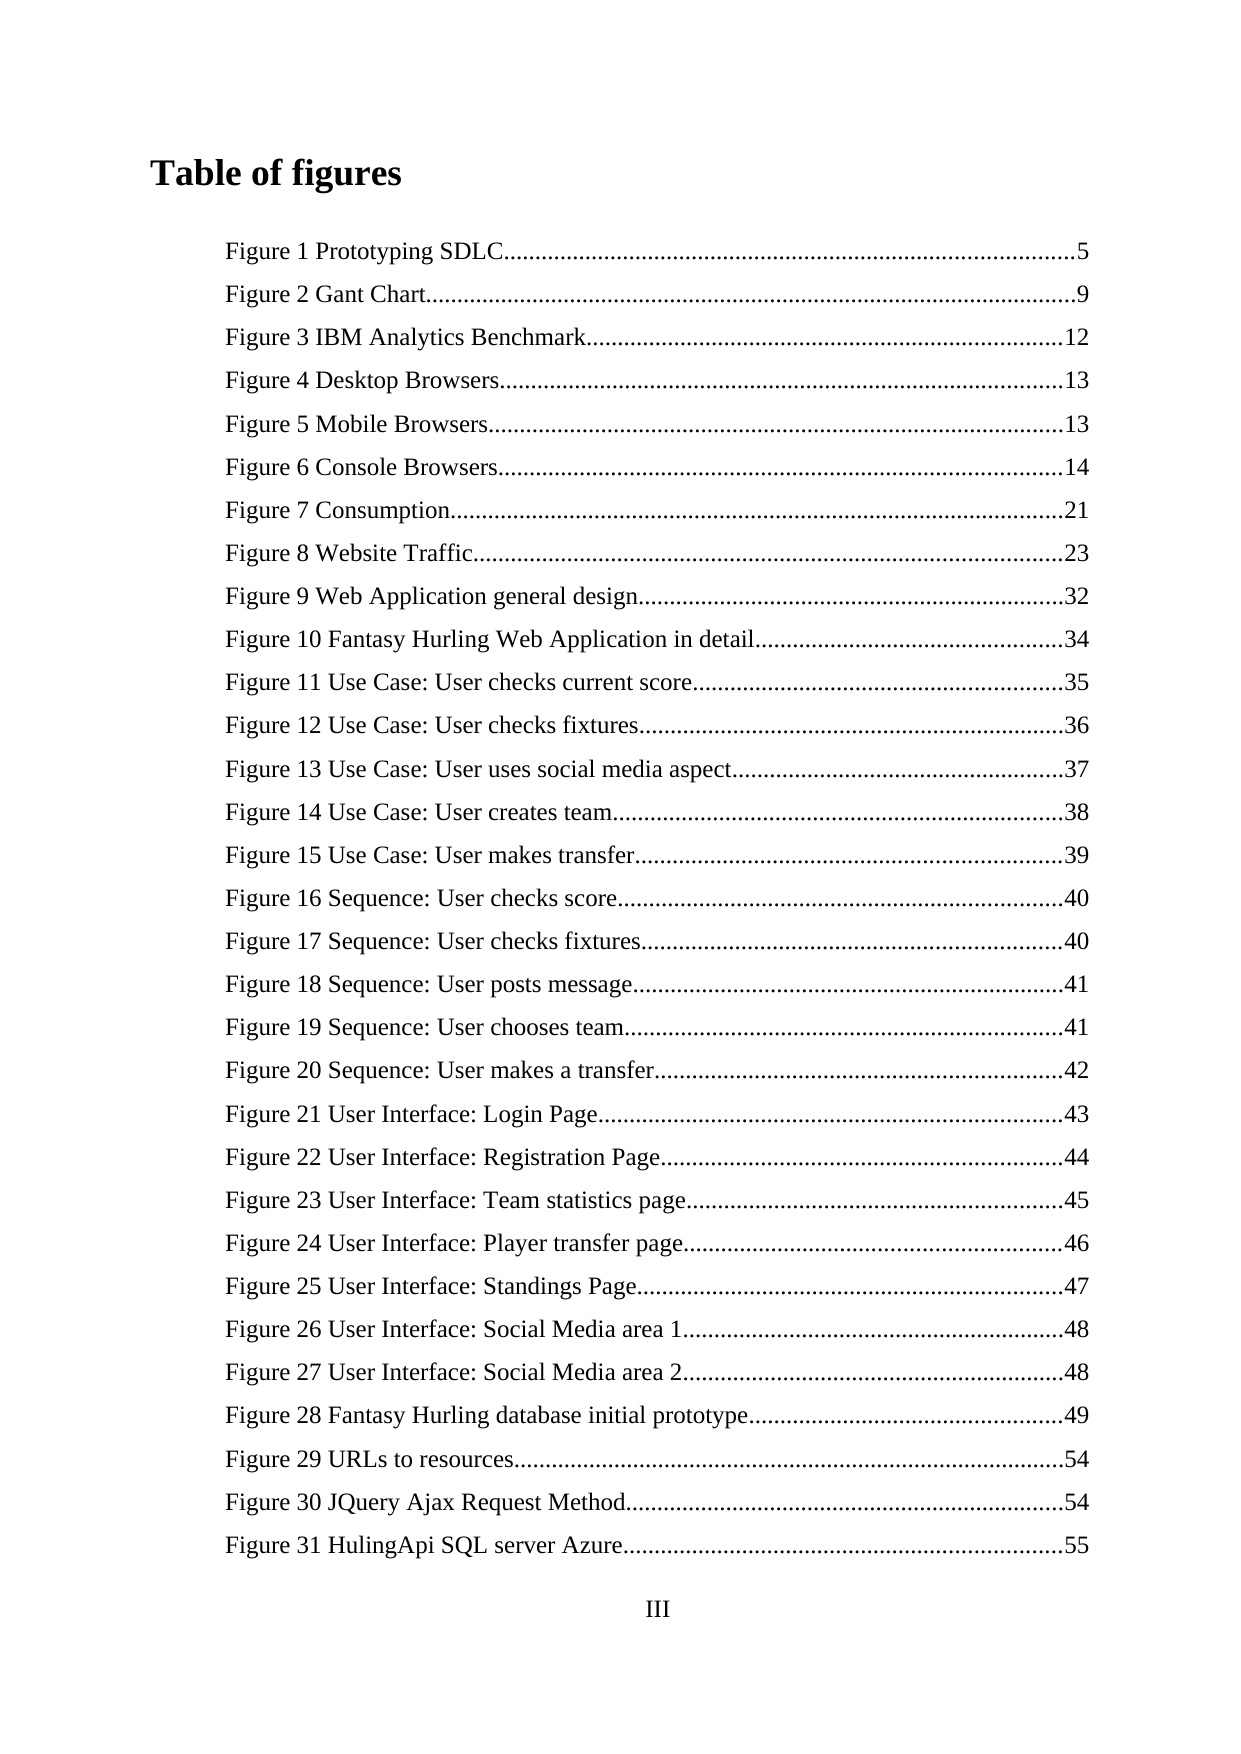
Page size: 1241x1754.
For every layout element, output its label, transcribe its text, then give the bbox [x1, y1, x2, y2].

text Figure 3 IBM Analytics Benchmark 12 [150, 322, 1090, 351]
text Figure 6 Console Browsers 14 [150, 452, 1090, 481]
text Figure 11 Use Case: User checks current score 35 [150, 667, 1090, 696]
text Figure 29 URLs to resources 54 [150, 1444, 1090, 1472]
text Figure 27 User Interface: Social Media area 2 48 [150, 1357, 1090, 1386]
text Figure 10 Fantasy Hurling Web Application in detail 34 [150, 624, 1090, 653]
text Figure 18 Sequence: User posts message 41 [150, 969, 1090, 998]
text Figure 17 Sequence: User checks fixtures 40 [150, 926, 1090, 955]
text Figure 28 Fantasy Hurling database initial prototype 49 [150, 1401, 1090, 1429]
text Figure 7 Consumption 21 [150, 495, 1090, 524]
text Figure 16 Sequence: User checks score 40 [150, 883, 1090, 912]
text Figure 24 User Interface: Player transfer page 46 [150, 1228, 1090, 1257]
text Figure 23 User Interface: Team statistics page 45 [150, 1185, 1090, 1214]
text Figure 20 Sequence: User makes a transfer 42 [150, 1056, 1090, 1084]
text Figure 2 Gant Chart 9 [150, 279, 1090, 308]
text Figure 26 User Interface: Social Media area 1 48 [150, 1314, 1090, 1343]
text Figure 1 Prototyping SDLC 5 [150, 236, 1090, 265]
text Figure 8 Website Traffic 23 [150, 538, 1090, 567]
text Figure 30 JQuery Ajax Request Method 54 [150, 1487, 1090, 1516]
text Figure 4 Desktop Browsers 13 [150, 366, 1090, 394]
text Figure 15 Use Case: User makes transfer 39 [150, 840, 1090, 869]
text Figure 12 Use Case: User checks fixtures 36 [150, 711, 1090, 739]
text Figure 31 HulingApi SQL server Azure 55 [150, 1530, 1090, 1559]
text Figure 25 User Interface: Standings Page 47 [150, 1271, 1090, 1300]
subtitle Table of figures [150, 150, 1090, 193]
text Figure 19 Sequence: User chooses team 41 [150, 1012, 1090, 1041]
text Figure 13 Use Case: User uses social media aspect 37 [150, 754, 1090, 782]
text Figure 21 User Interface: Login Page 43 [150, 1099, 1090, 1127]
text Figure 9 Web Application general design 32 [150, 581, 1090, 610]
text Figure 14 Use Case: User creates team 38 [150, 797, 1090, 826]
text Figure 22 User Interface: Registration Page 44 [150, 1142, 1090, 1171]
text Figure 5 Mobile Browsers 13 [150, 409, 1090, 437]
